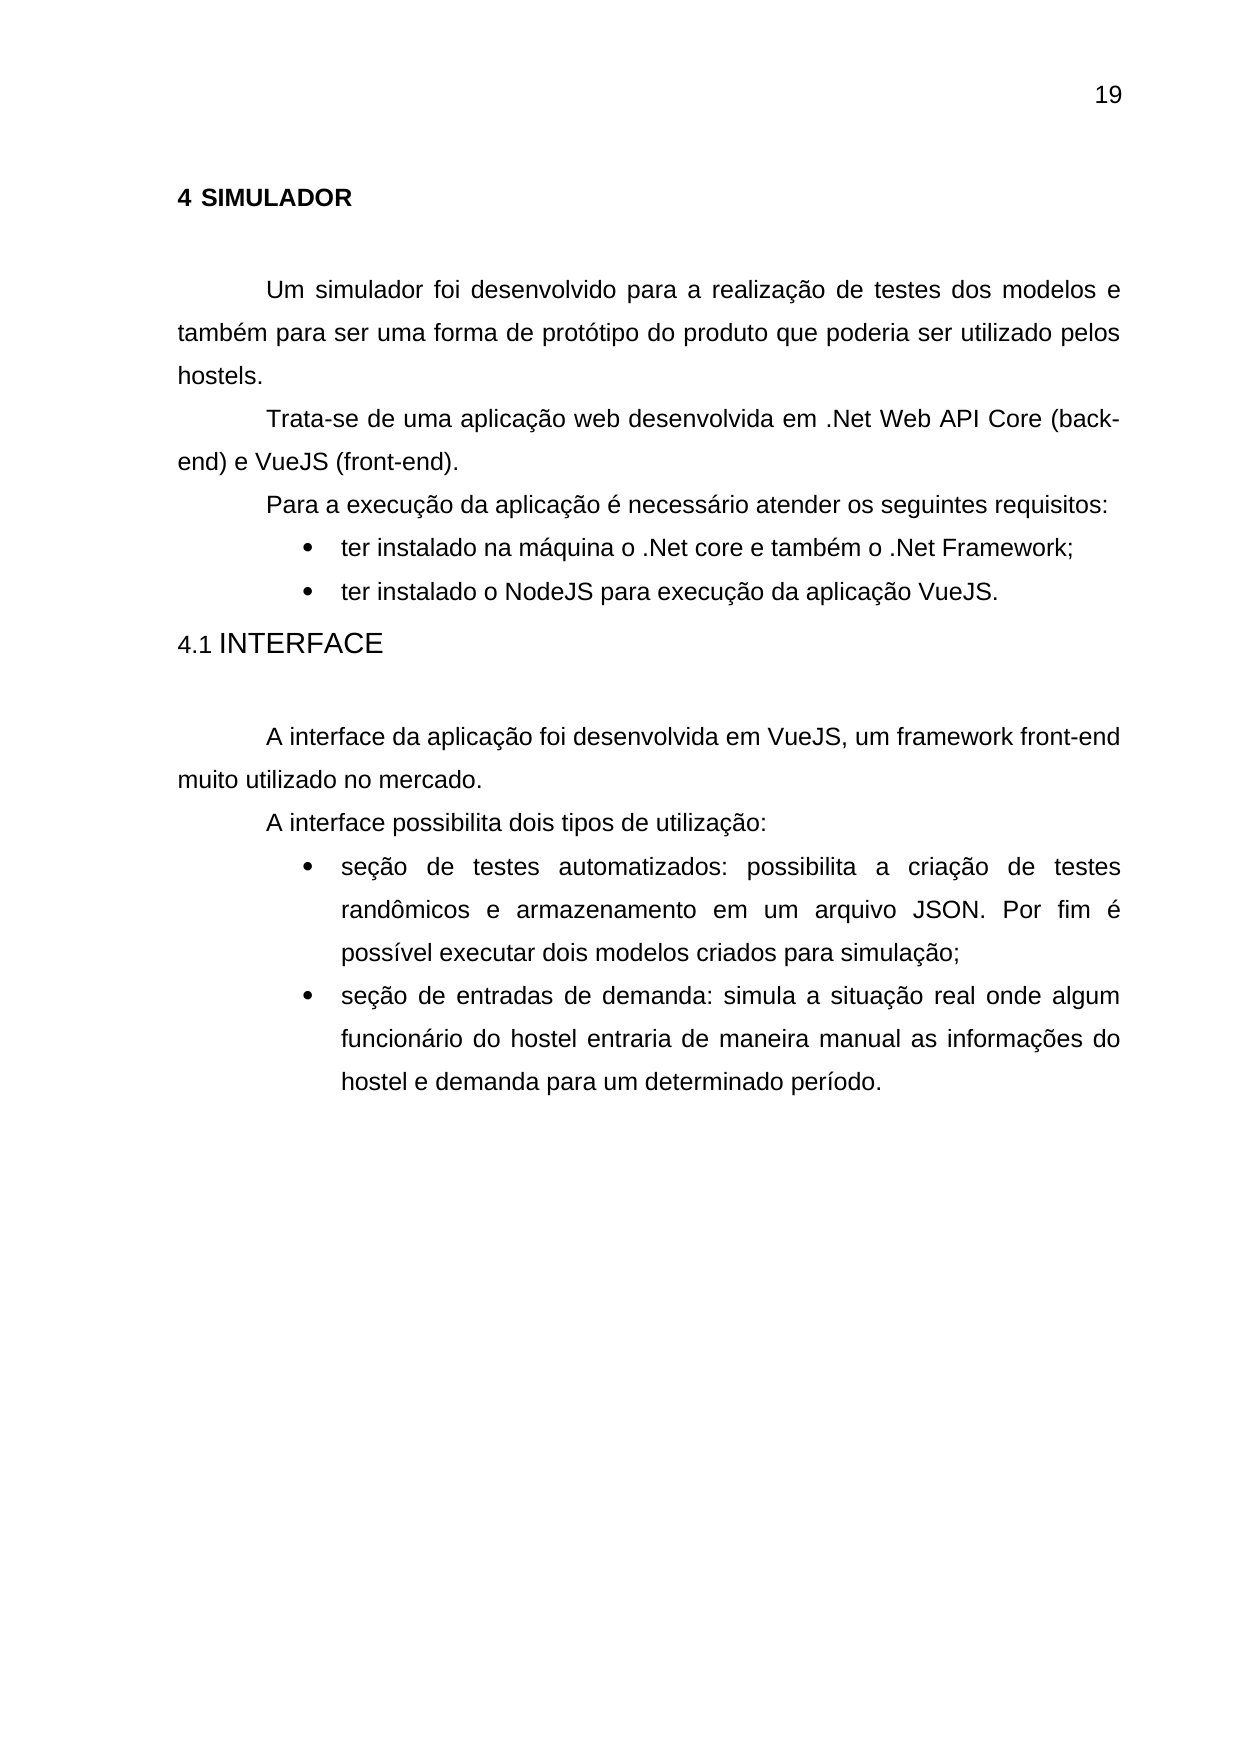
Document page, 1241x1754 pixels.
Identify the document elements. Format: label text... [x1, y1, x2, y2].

text Trata-se de uma aplicação web desenvolvida em .Net Web API Core (back-end) e VueJS (front-end). [177, 404, 1122, 476]
text A interface possibilita dois tipos de utilização: [177, 808, 1122, 837]
list seção de testes automatizados: possibilita a criação de testes randômicos e armazenamento em um arquivo JSON. Por fim é possível executar dois modelos criados para simulação; [303, 852, 1122, 967]
text simulador [177, 183, 1122, 212]
text A interface da aplicação foi desenvolvida em VueJS, um framework front-end muito utilizado no mercado. [177, 722, 1122, 794]
list ter instalado na máquina o .Net core e também o .Net Framework; [303, 533, 1122, 562]
list ter instalado o NodeJS para execução da aplicação VueJS. [303, 577, 1122, 606]
subtitle Interface [177, 626, 1122, 660]
text Para a execução da aplicação é necessário atender os seguintes requisitos: [177, 490, 1122, 519]
text Um simulador foi desenvolvido para a realização de testes dos modelos e também para ser uma forma de protótipo do produto que poderia ser utilizado pelos hostels. [177, 275, 1122, 390]
list seção de entradas de demanda: simula a situação real onde algum funcionário do hostel entraria de maneira manual as informações do hostel e demanda para um determinado período. [303, 981, 1122, 1096]
